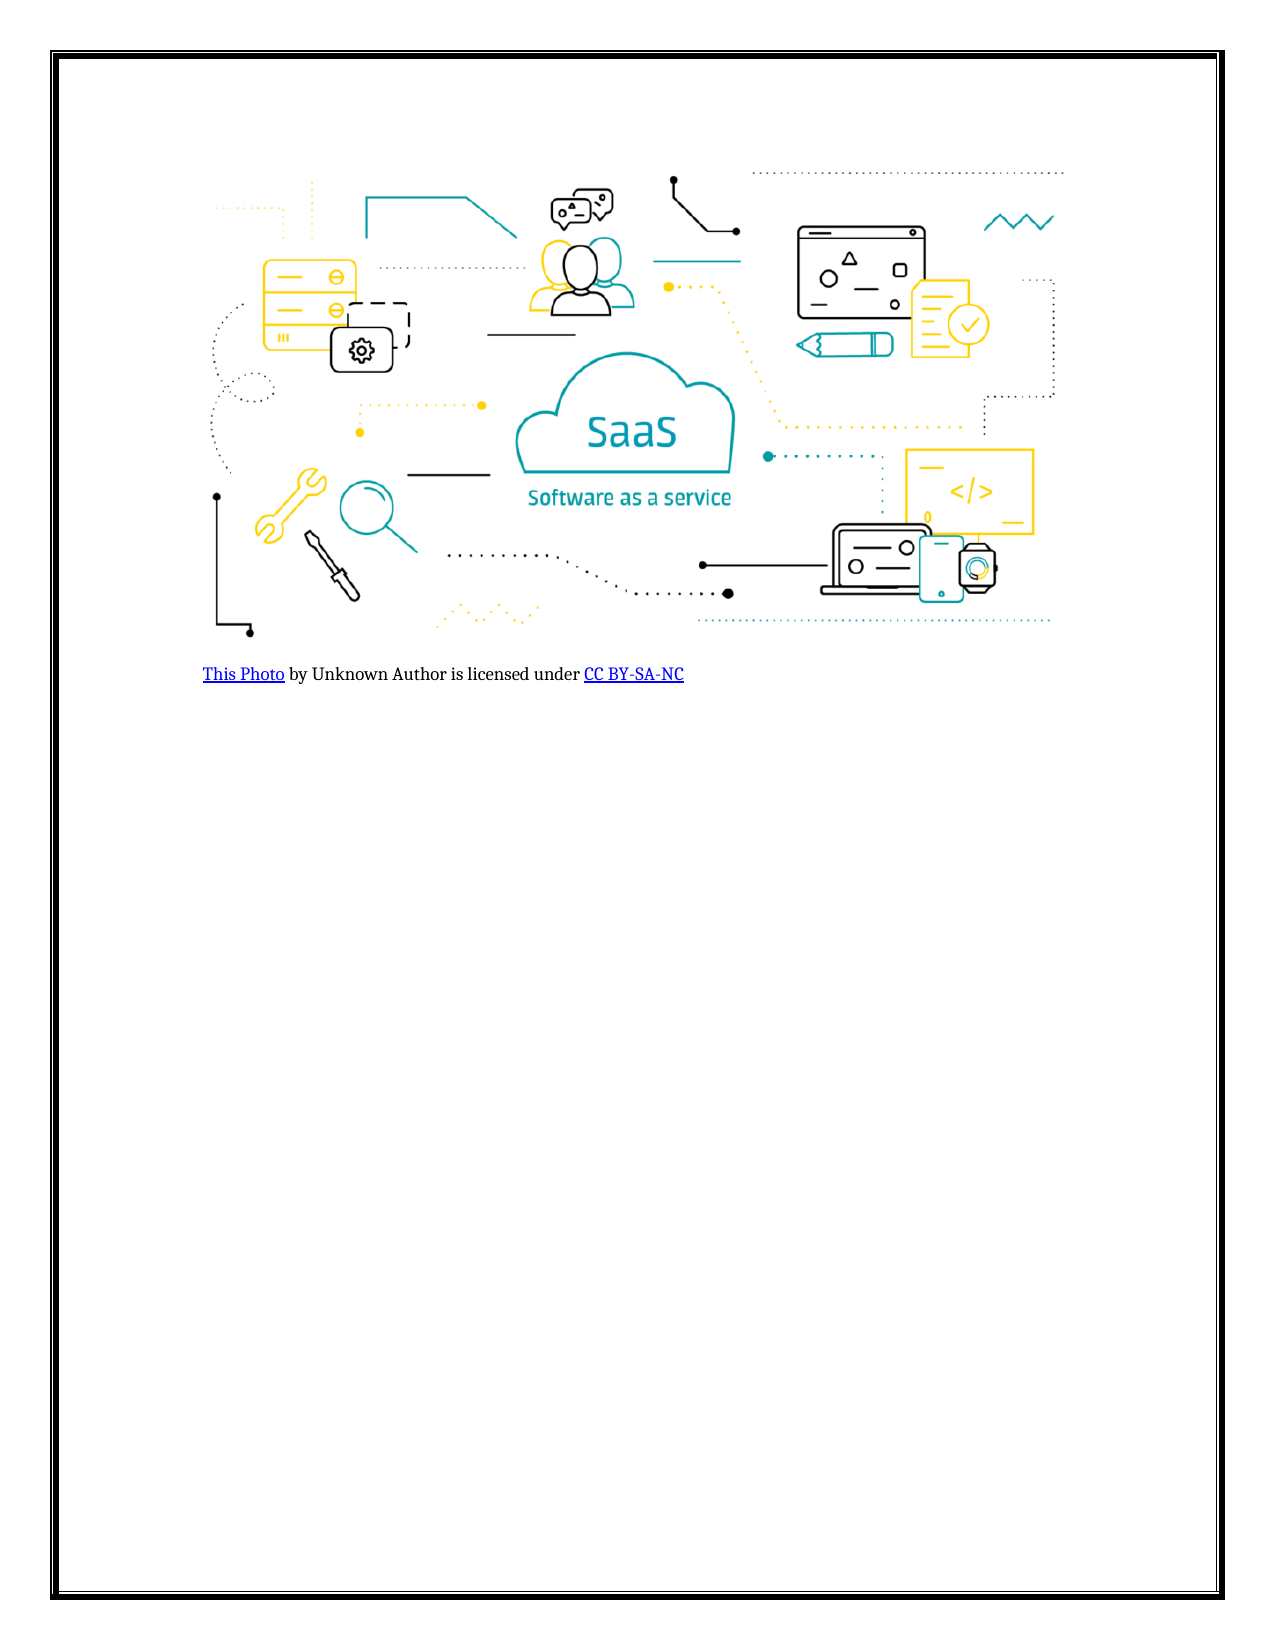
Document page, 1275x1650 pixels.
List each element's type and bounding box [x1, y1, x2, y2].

picture [187, 149, 1088, 655]
